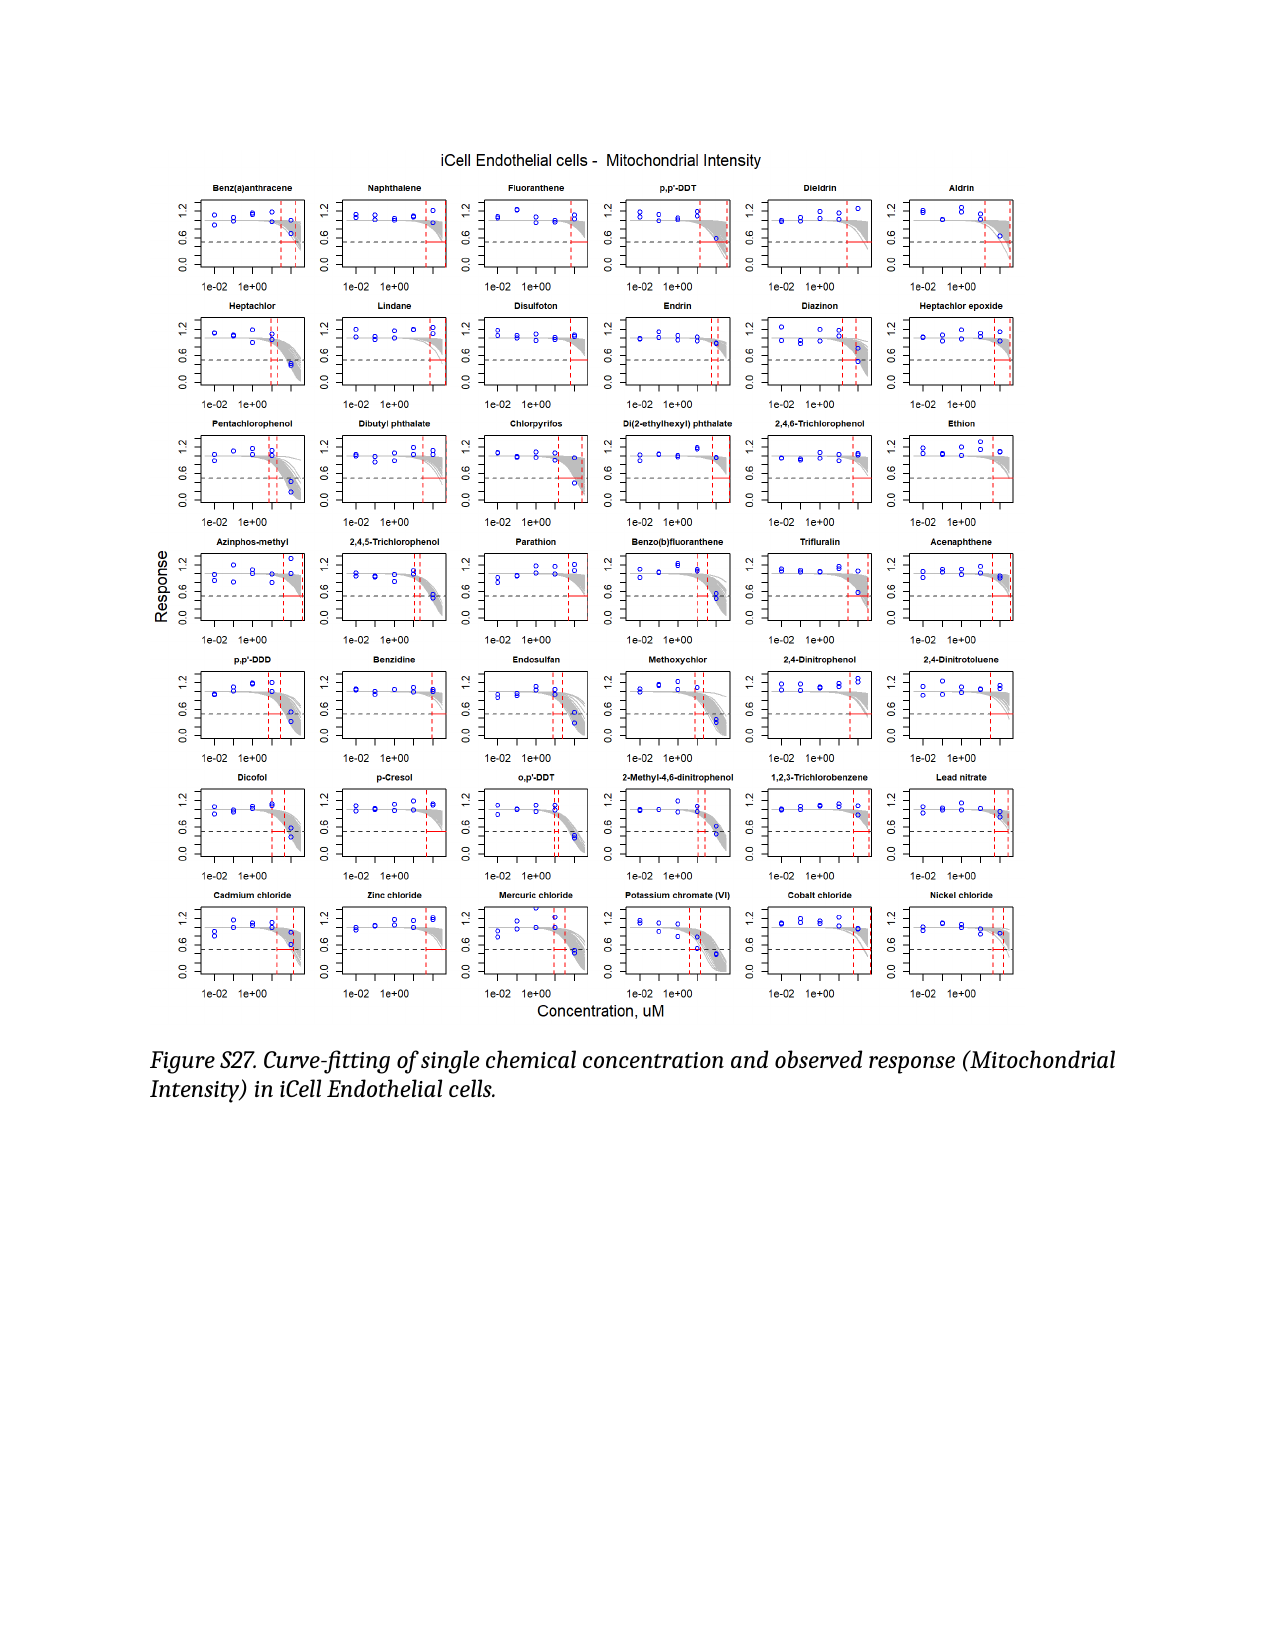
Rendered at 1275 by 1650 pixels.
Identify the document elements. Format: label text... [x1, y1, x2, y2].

picture [150, 150, 1025, 1025]
text Figure S27. Curve-fitting of single chemical concentration and observed response (Mitochondrial Intensity) in iCell Endothelial cells. [150, 1046, 1125, 1103]
